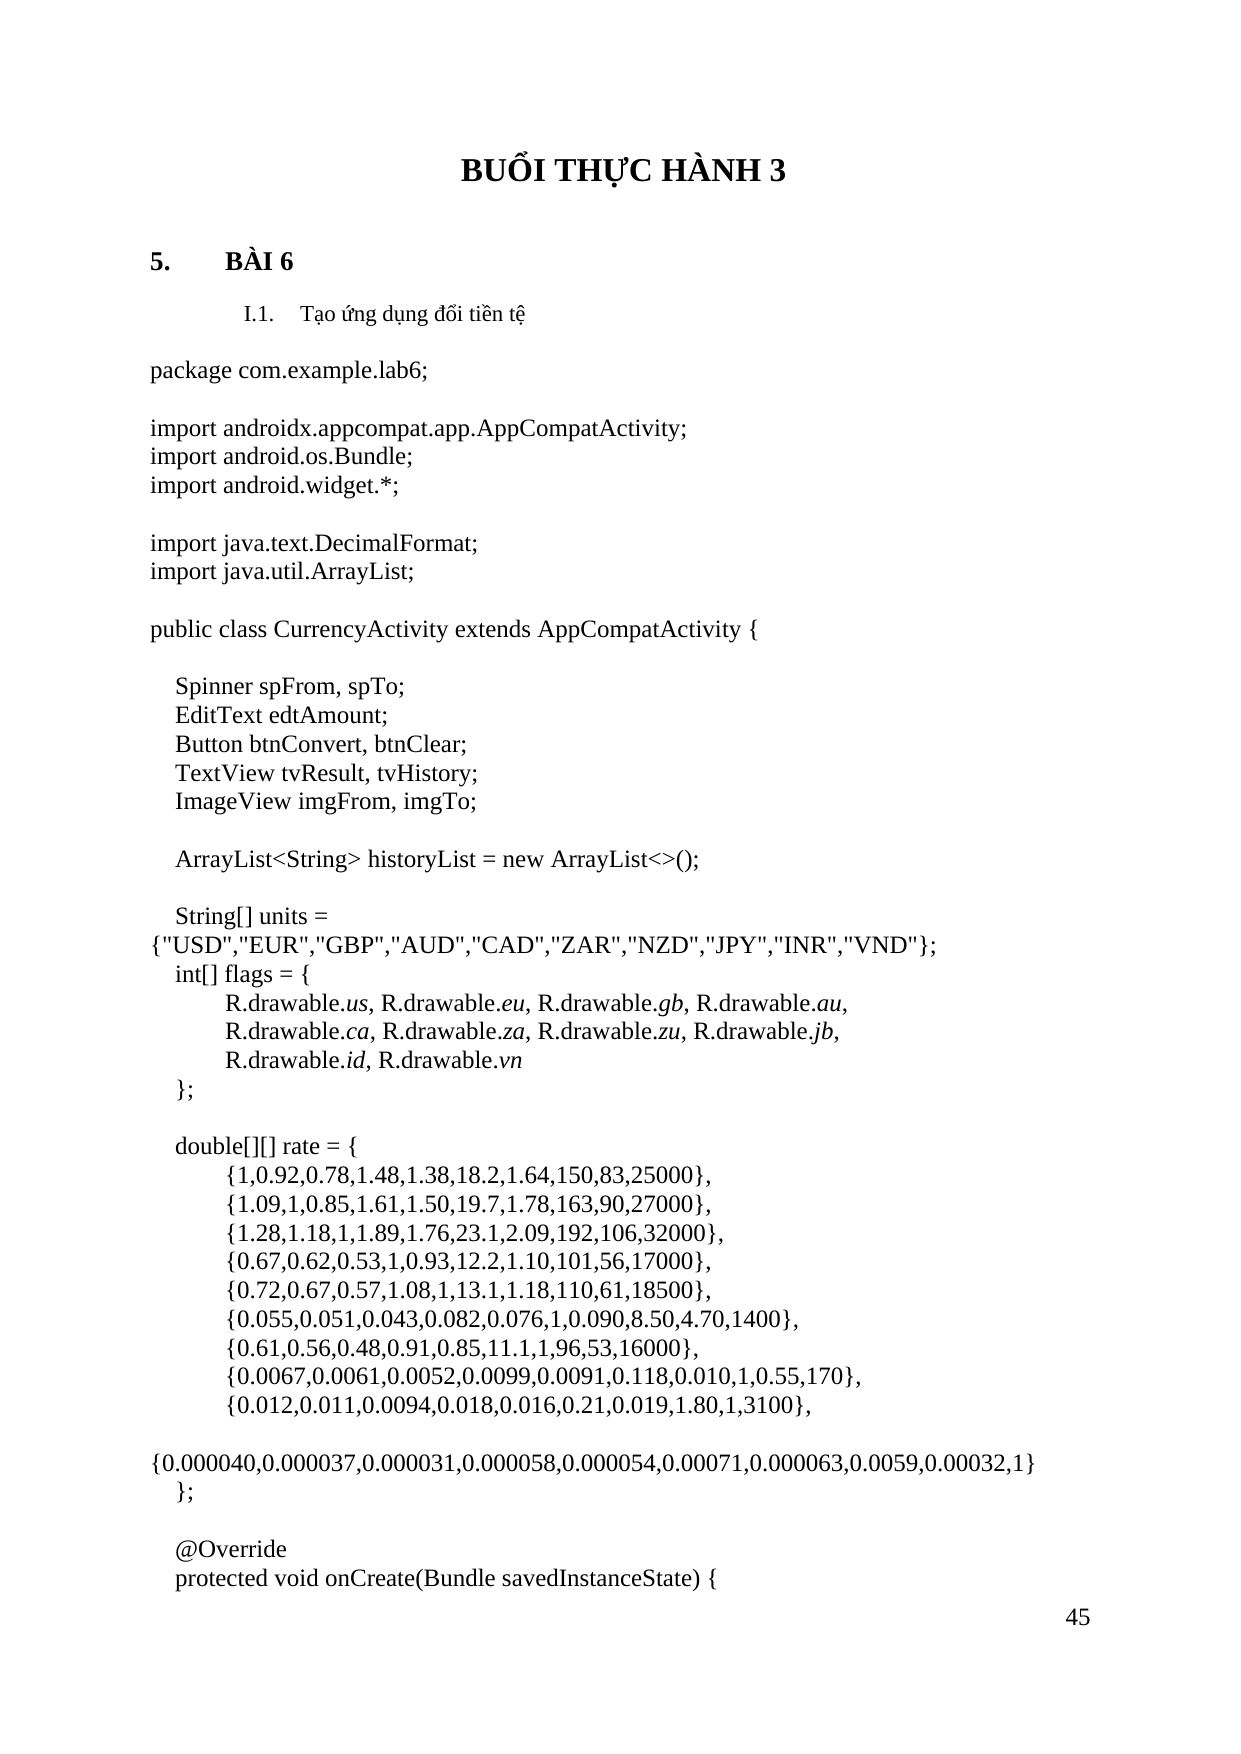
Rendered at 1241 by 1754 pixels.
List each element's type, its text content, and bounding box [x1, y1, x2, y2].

subtitle BUỔI THỰC HÀNH 3 [150, 150, 1088, 188]
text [150, 355, 1090, 1591]
subtitle BÀI 6 [150, 245, 1088, 276]
list Tạo ứng dụng đổi tiền tệ [244, 300, 1088, 326]
